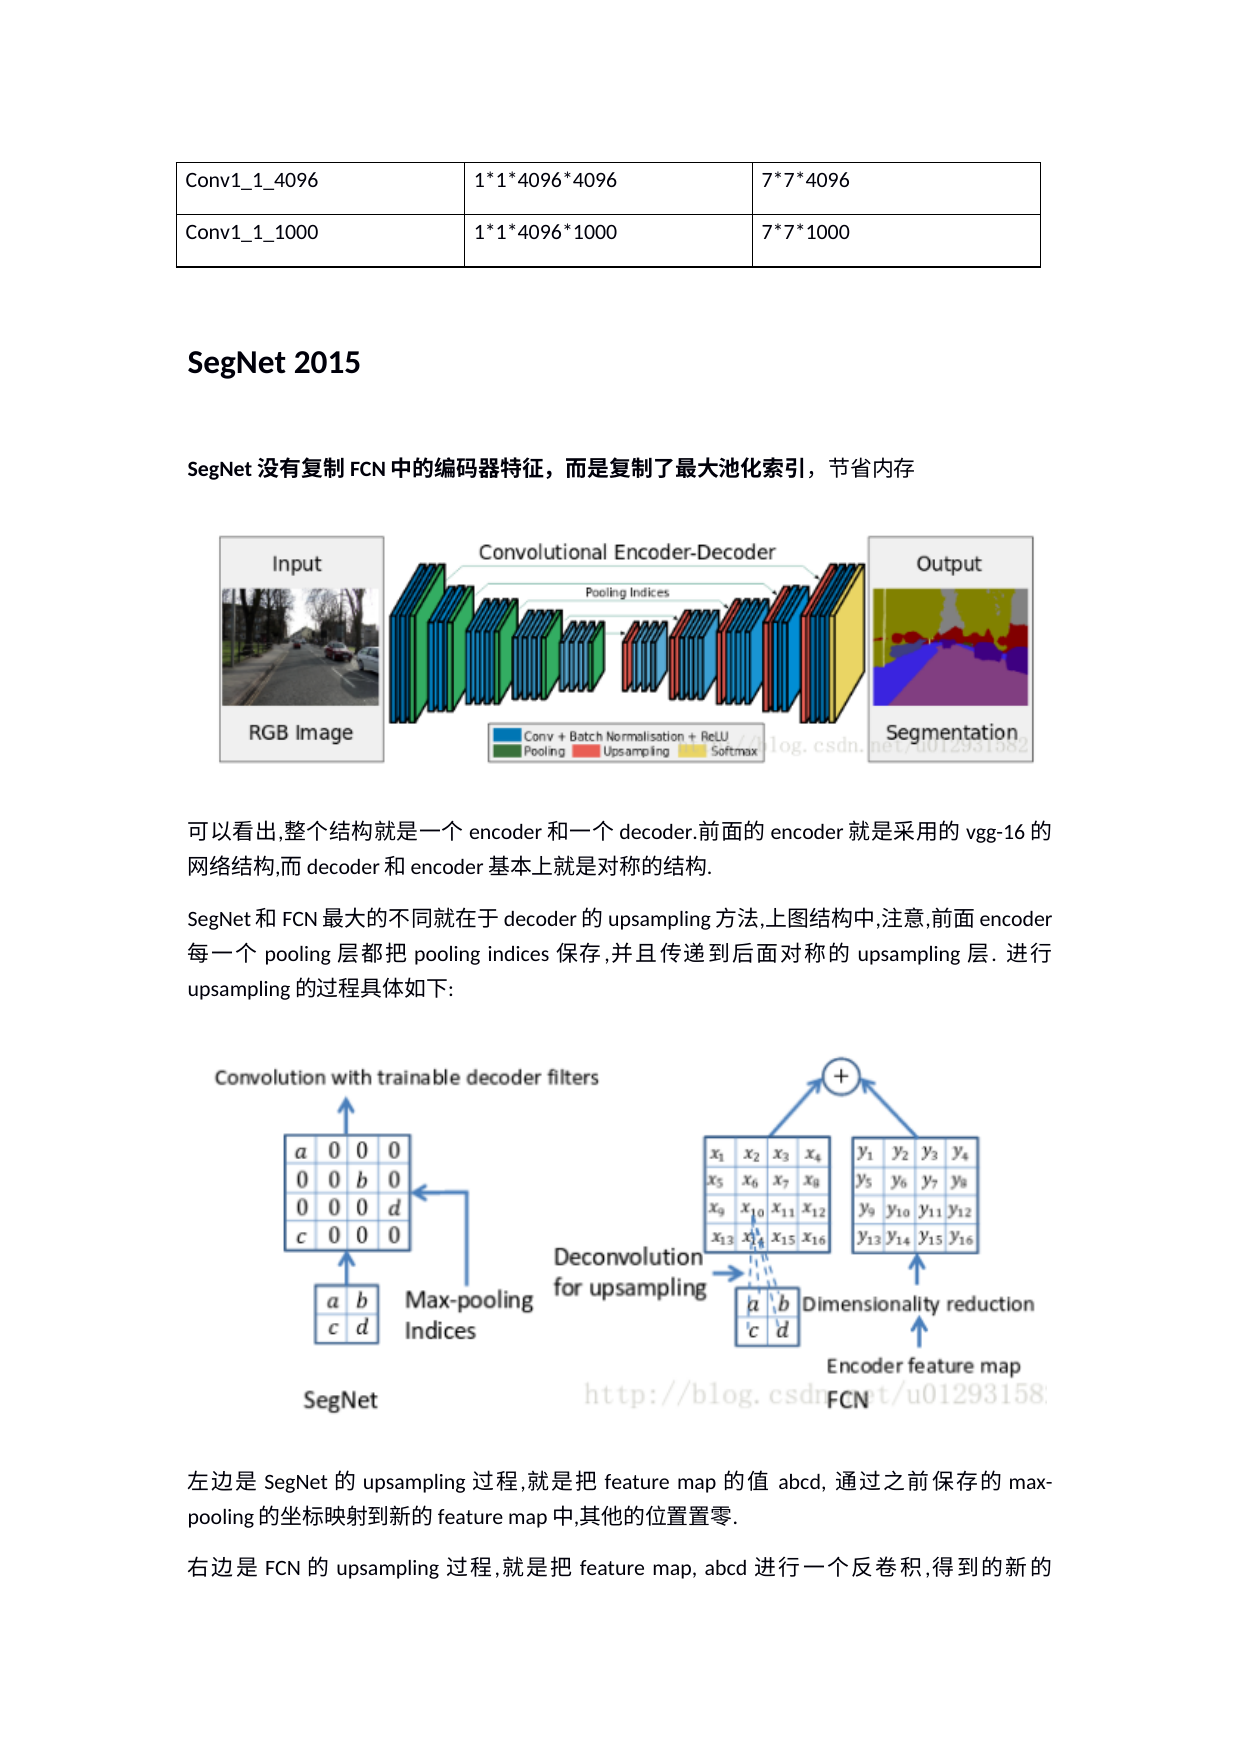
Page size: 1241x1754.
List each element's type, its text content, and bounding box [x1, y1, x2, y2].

picture [187, 502, 1053, 777]
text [187, 1550, 1053, 1582]
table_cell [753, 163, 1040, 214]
text SegNet 没有复制 FCN 中的编码器特征，而是复制了最大池化索引，节省内存 [187, 451, 1053, 483]
text 可以看出,整个结构就是一个encoder和一个decoder.前面的encoder就是采用的vgg-16的网络结构,而decoder和encoder基本上就是对称的结构. [187, 814, 1053, 881]
text 左边是SegNet的upsampling过程,就是把feature map的值 abcd, 通过之前保存的max-pooling的坐标映射到新的feature map中,其他的位置置零. [187, 1463, 1053, 1531]
picture [187, 1022, 1047, 1438]
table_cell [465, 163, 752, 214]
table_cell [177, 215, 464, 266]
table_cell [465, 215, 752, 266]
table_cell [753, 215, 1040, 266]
text SegNet和FCN最大的不同就在于decoder的upsampling方法,上图结构中,注意,前面encoder每一个pooling层都把pooling indices保存,并且传递到后面对称的upsampling层. 进行upsampling的过程具体如下: [187, 900, 1053, 1003]
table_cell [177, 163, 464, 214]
subtitle SegNet 2015 [187, 329, 1053, 394]
